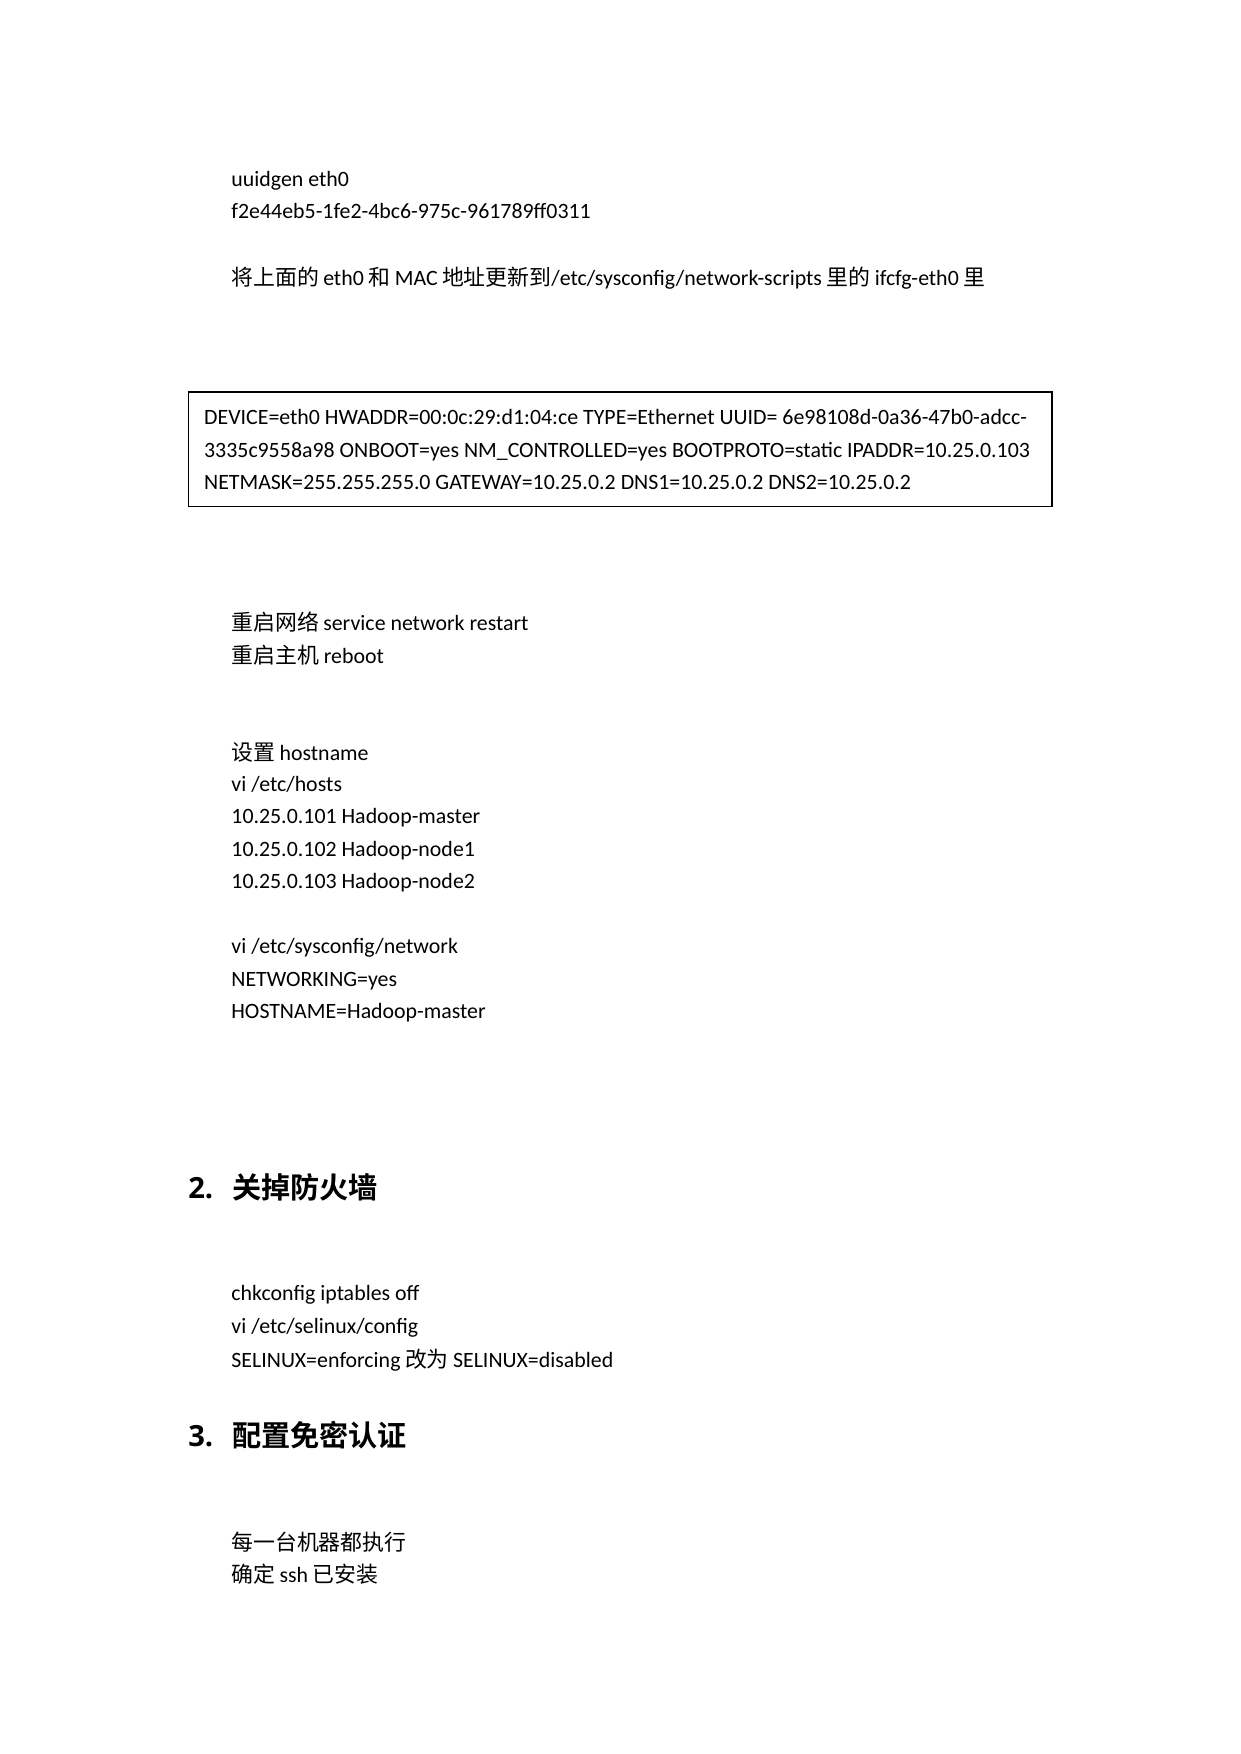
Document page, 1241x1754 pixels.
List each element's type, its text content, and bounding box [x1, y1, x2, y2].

text 重启网络service network restart [231, 605, 1053, 637]
text vi /etc/sysconfig/network [231, 930, 1053, 962]
text 10.25.0.103 Hadoop-node2 [231, 865, 1053, 897]
text 10.25.0.101 Hadoop-master [231, 800, 1053, 832]
text 每一台机器都执行 [231, 1524, 1053, 1557]
text 将上面的eth0和MAC地址更新到/etc/sysconfig/network-scripts里的ifcfg-eth0里 [231, 259, 1053, 292]
subtitle 关掉防火墙 [188, 1153, 1053, 1218]
text vi /etc/hosts [231, 767, 1053, 800]
text NETWORKING=yes [231, 962, 1053, 995]
subtitle 配置免密认证 [188, 1401, 1053, 1466]
text 设置hostname [231, 735, 1053, 767]
text chkconfig iptables off [231, 1276, 1053, 1309]
table_header DEVICE=eth0 HWADDR=00:0c:29:d1:04:ce TYPE=Ethernet UUID= 6e98108d-0a36-47b0-adcc-3335c9558a98 ONBOOT=yes NM_CONTROLLED=yes BOOTPROTO=static IPADDR=10.25.0.103 NETMASK=255.255.255.0 GATEWAY=10.25.0.2 DNS1=10.25.0.2 DNS2=10.25.0.2 [189, 393, 1051, 506]
text f2e44eb5-1fe2-4bc6-975c-961789ff0311 [231, 194, 1053, 227]
text HOSTNAME=Hadoop-master [231, 995, 1053, 1027]
text SELINUX=enforcing改为SELINUX=disabled [231, 1341, 1053, 1374]
text vi /etc/selinux/config [231, 1309, 1053, 1341]
text 重启主机 reboot [231, 637, 1053, 670]
text 10.25.0.102 Hadoop-node1 [231, 832, 1053, 865]
text uuidgen eth0 [231, 162, 1053, 194]
text 确定ssh已安装 [231, 1557, 1053, 1589]
